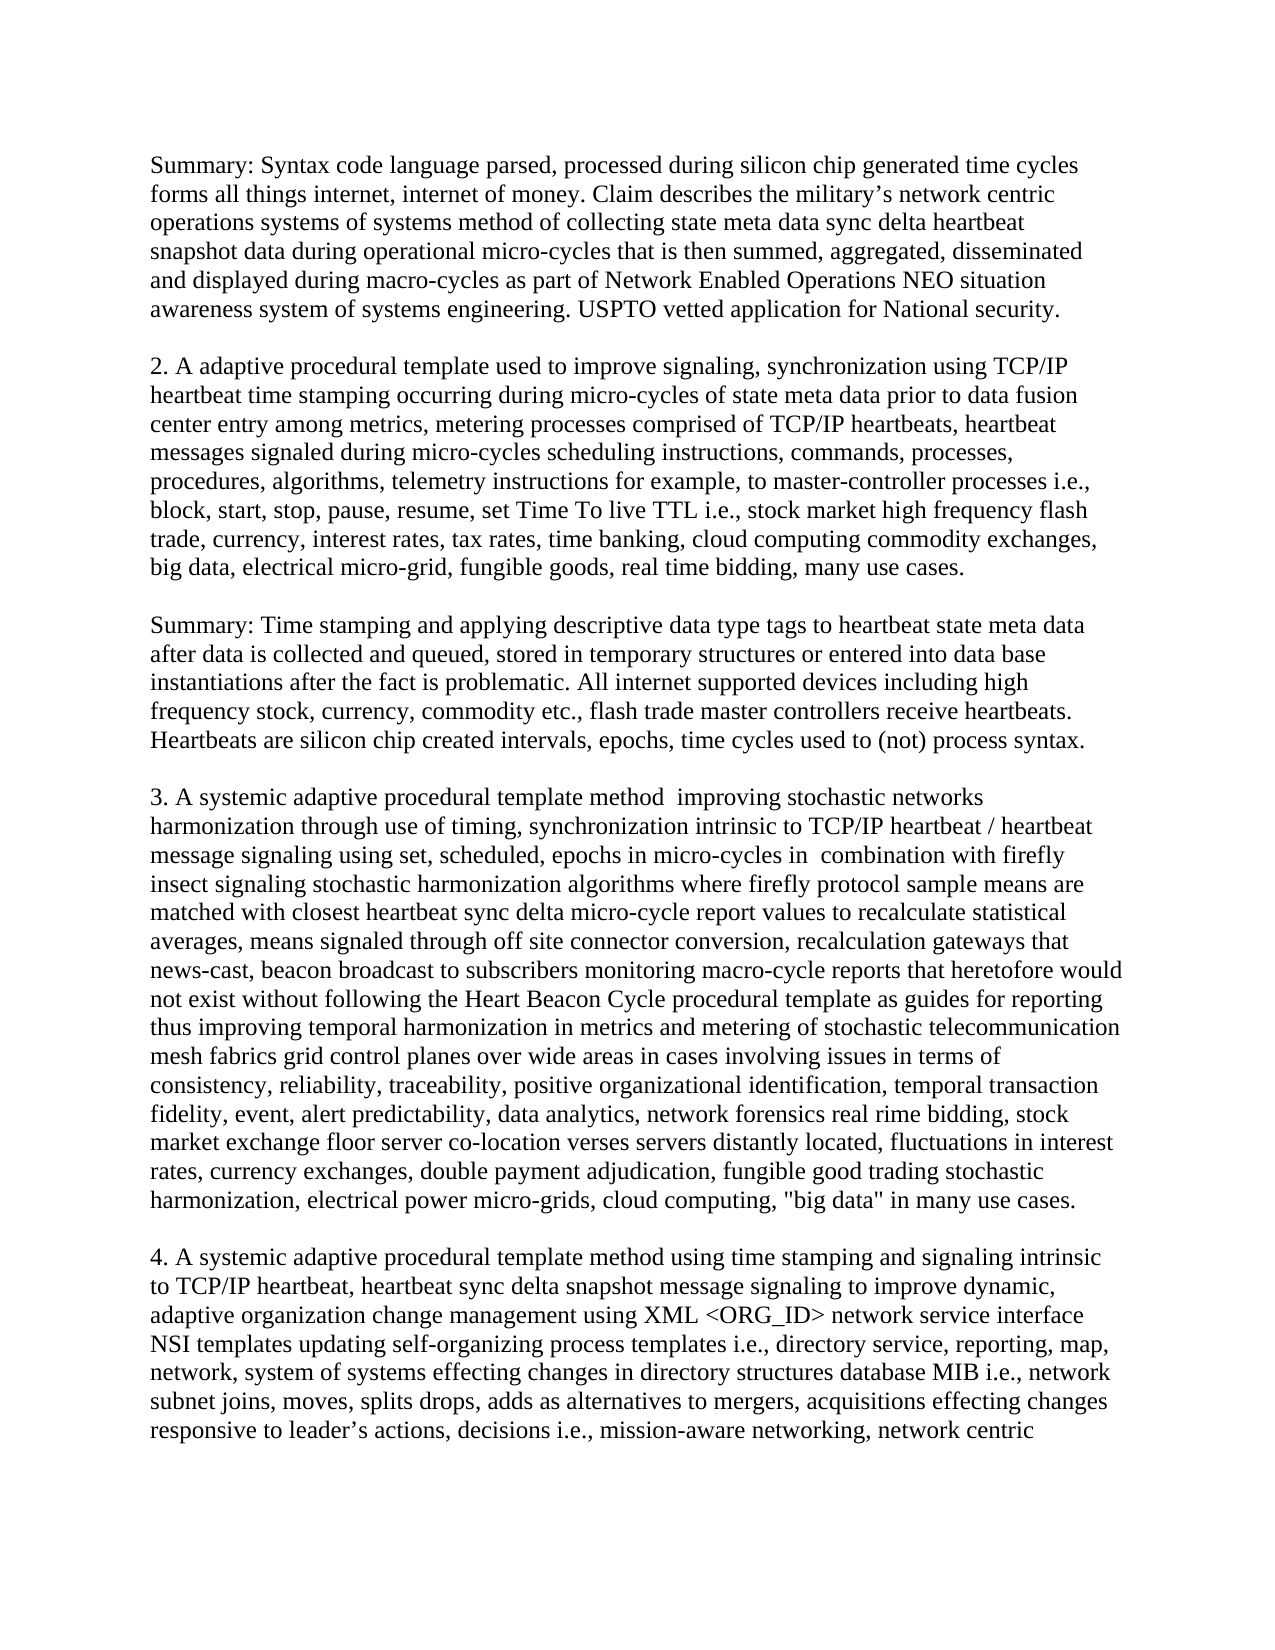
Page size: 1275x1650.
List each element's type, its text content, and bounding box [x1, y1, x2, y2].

text 3. A systemic adaptive procedural template method improving stochastic networks harmonization through use of timing, synchronization intrinsic to TCP/IP heartbeat / heartbeat message signaling using set, scheduled, epochs in micro-cycles in combination with firefly insect signaling stochastic harmonization algorithms where firefly protocol sample means are matched with closest heartbeat sync delta micro-cycle report values to recalculate statistical averages, means signaled through off site connector conversion, recalculation gateways that news-cast, beacon broadcast to subscribers monitoring macro-cycle reports that heretofore would not exist without following the Heart Beacon Cycle procedural template as guides for reporting thus improving temporal harmonization in metrics and metering of stochastic telecommunication mesh fabrics grid control planes over wide areas in cases involving issues in terms of consistency, reliability, traceability, positive organizational identification, temporal transaction fidelity, event, alert predictability, data analytics, network forensics real rime bidding, stock market exchange floor server co-location verses servers distantly located, fluctuations in interest rates, currency exchanges, double payment adjudication, fungible good trading stochastic harmonization, electrical power micro-grids, cloud computing, "big data" in many use cases. [150, 782, 1125, 1214]
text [150, 1242, 1125, 1444]
text Summary: Time stamping and applying descriptive data type tags to heartbeat state meta data after data is collected and queued, stored in temporary structures or entered into data base instantiations after the fact is problematic. All internet supported devices including high frequency stock, currency, commodity etc., flash trade master controllers receive heartbeats. Heartbeats are silicon chip created intervals, epochs, time cycles used to (not) process syntax. [150, 610, 1125, 754]
text 2. A adaptive procedural template used to improve signaling, synchronization using TCP/IP heartbeat time stamping occurring during micro-cycles of state meta data prior to data fusion center entry among metrics, metering processes comprised of TCP/IP heartbeats, heartbeat messages signaled during micro-cycles scheduling instructions, commands, processes, procedures, algorithms, telemetry instructions for example, to master-controller processes i.e., block, start, stop, pause, resume, set Time To live TTL i.e., stock market high frequency flash trade, currency, interest rates, tax rates, time banking, cloud computing commodity exchanges, big data, electrical micro-grid, fungible goods, real time bidding, many use cases. [150, 351, 1125, 581]
text Summary: Syntax code language parsed, processed during silicon chip generated time cycles forms all things internet, internet of money. Claim describes the military’s network centric operations systems of systems method of collecting state meta data sync delta heartbeat snapshot data during operational micro-cycles that is then summed, aggregated, disseminated and displayed during macro-cycles as part of Network Enabled Operations NEO situation awareness system of systems engineering. USPTO vetted application for National security. [150, 150, 1116, 322]
